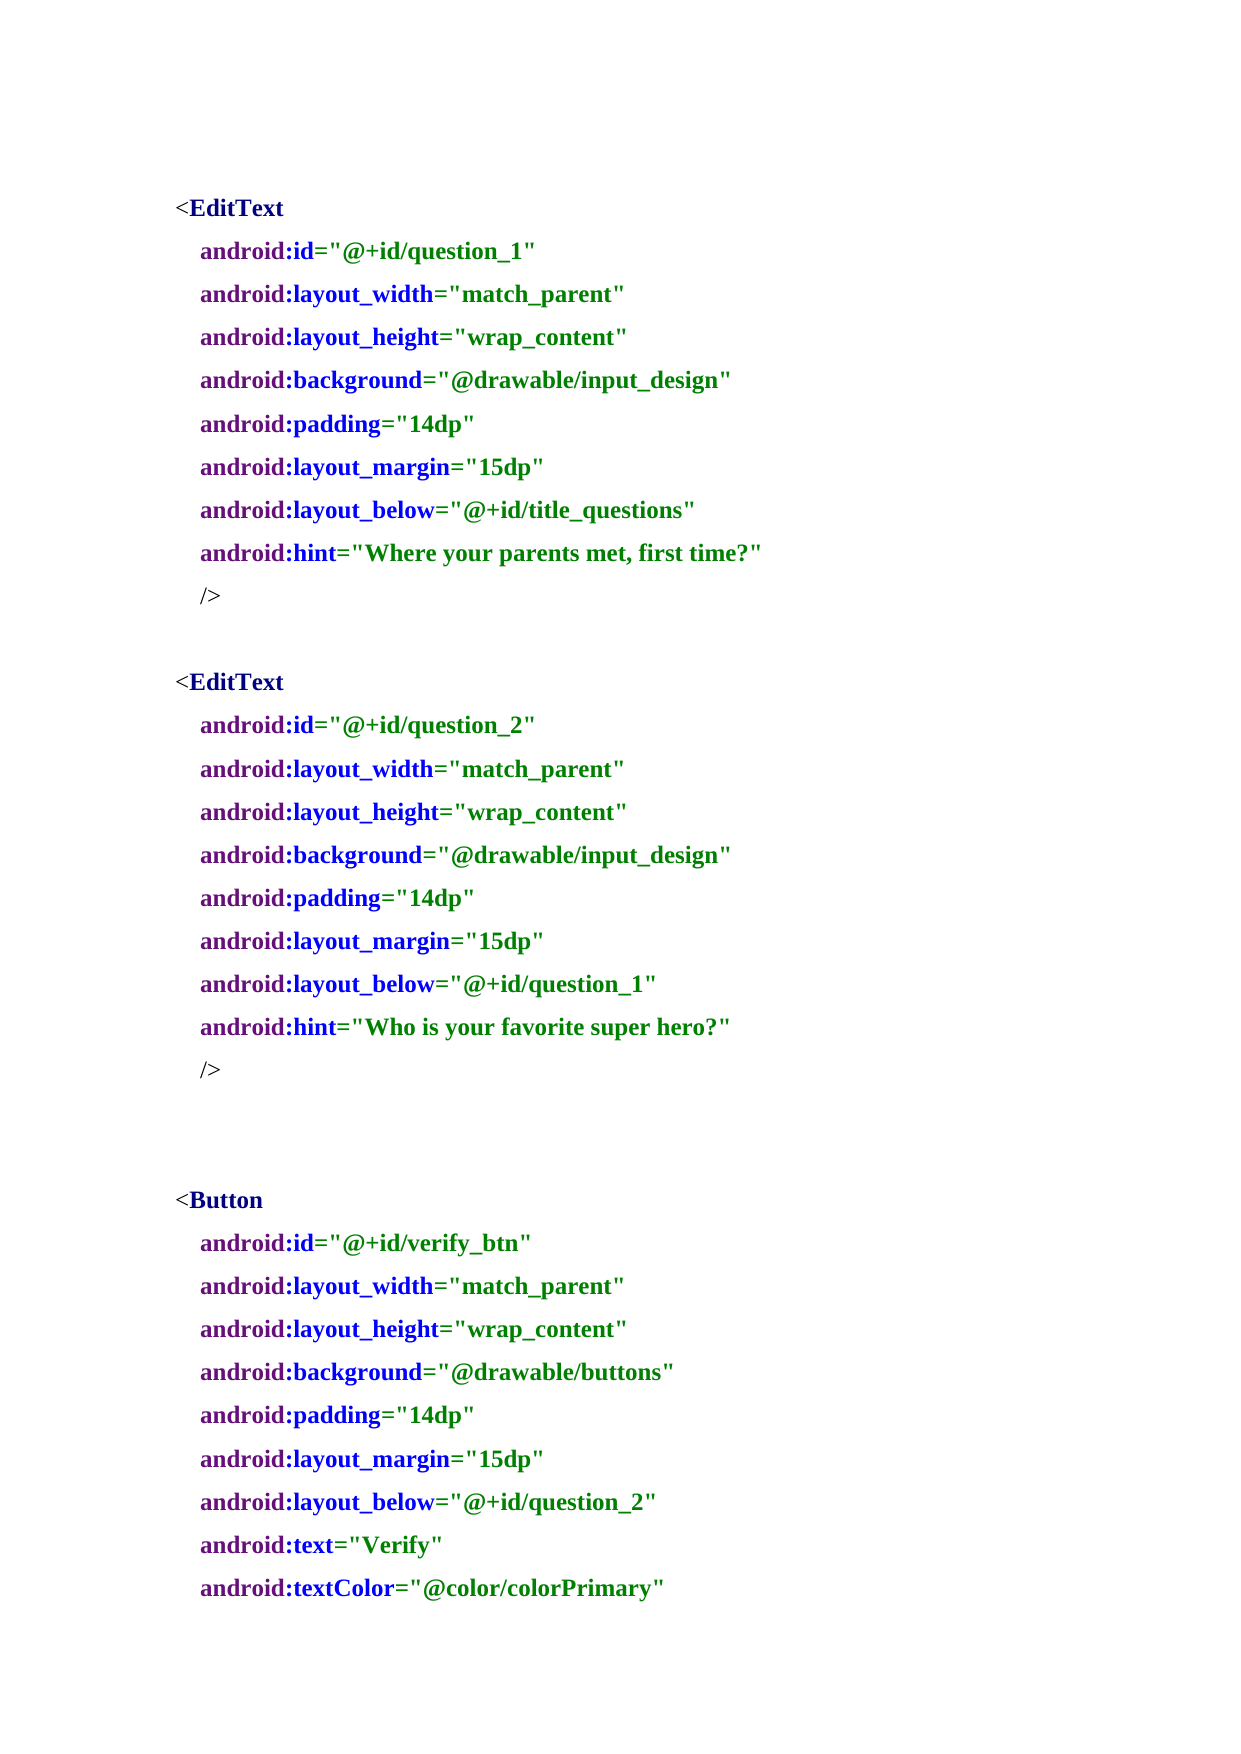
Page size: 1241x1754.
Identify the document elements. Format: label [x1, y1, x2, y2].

text [150, 150, 1090, 1602]
